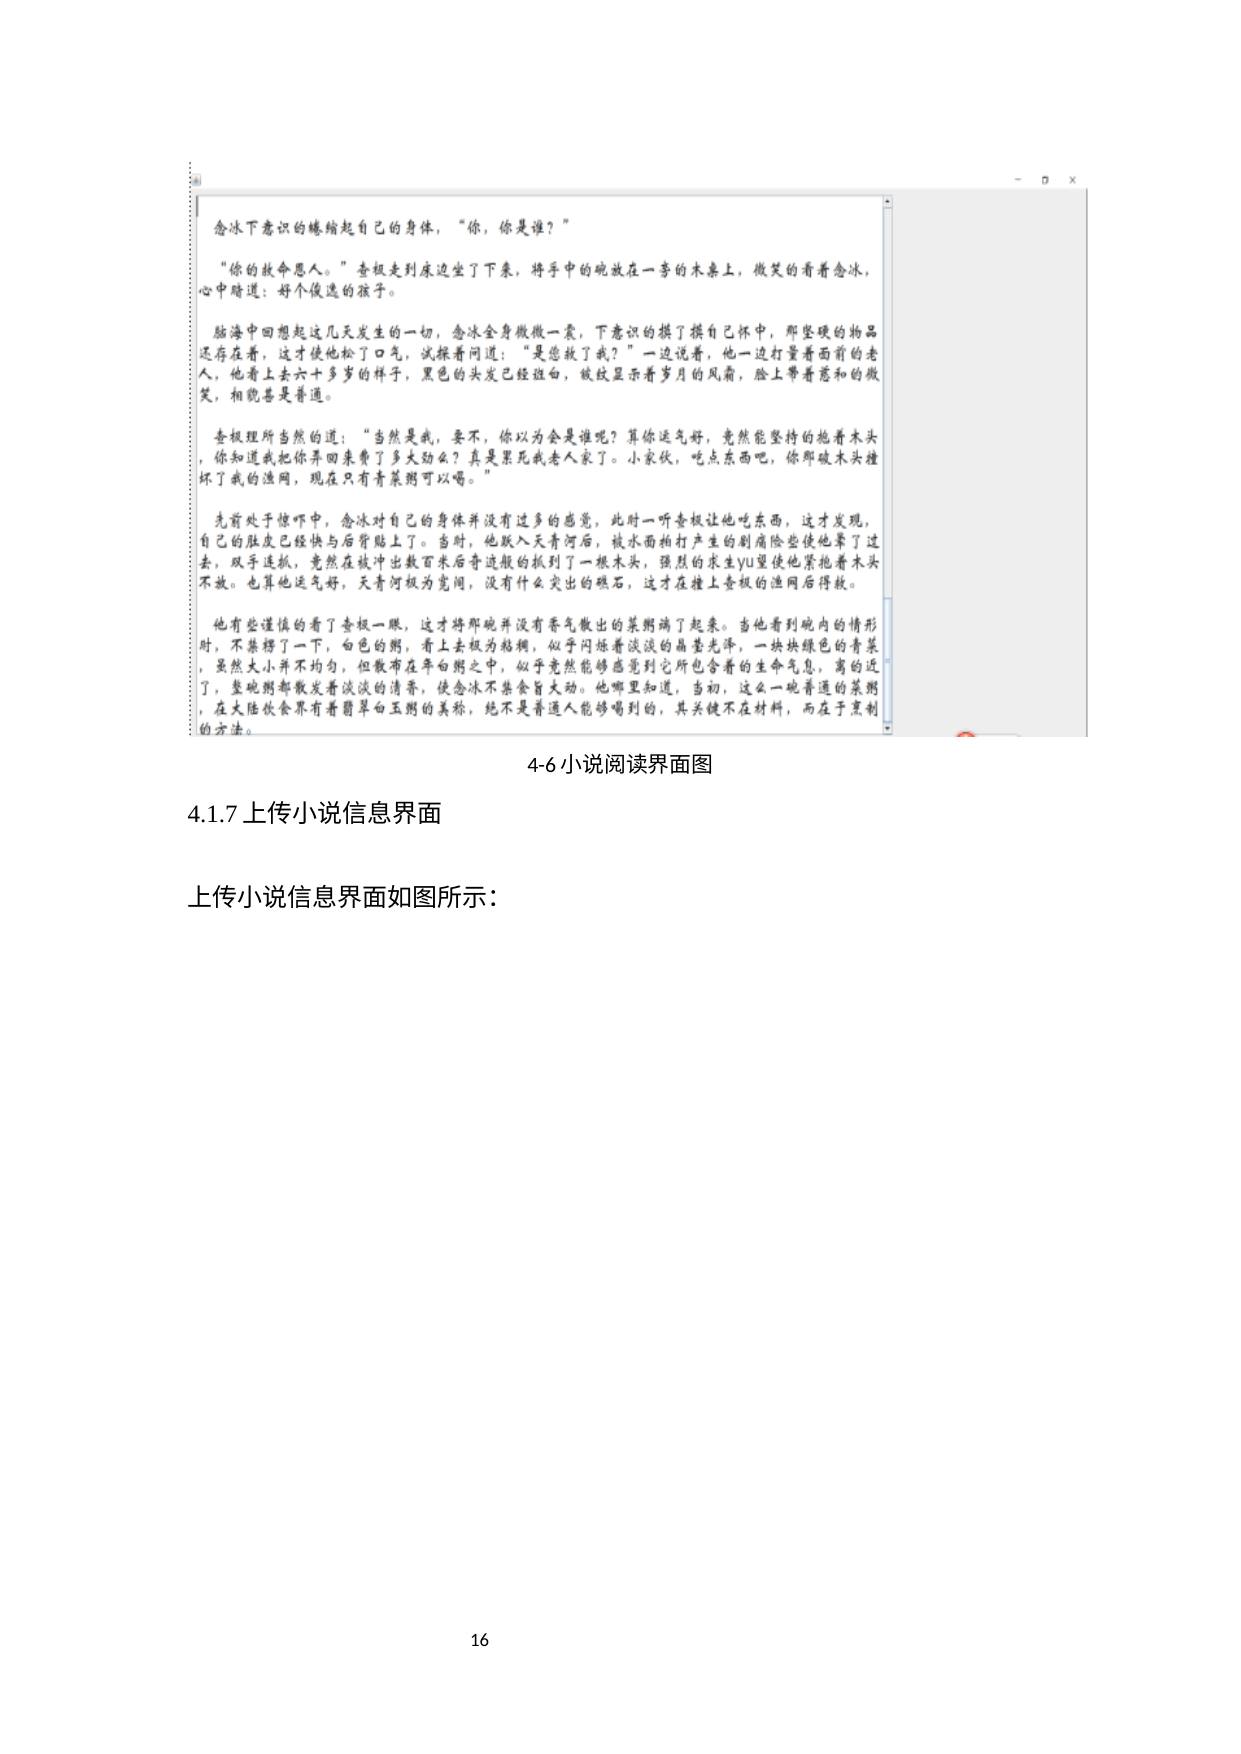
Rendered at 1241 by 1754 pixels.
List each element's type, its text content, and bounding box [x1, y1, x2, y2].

list 4-6小说阅读界面图 [187, 747, 1053, 779]
picture [187, 162, 1089, 737]
list 4.1.7上传小说信息界面 [187, 779, 1053, 844]
list 上传小说信息界面如图所示： [187, 863, 1053, 928]
